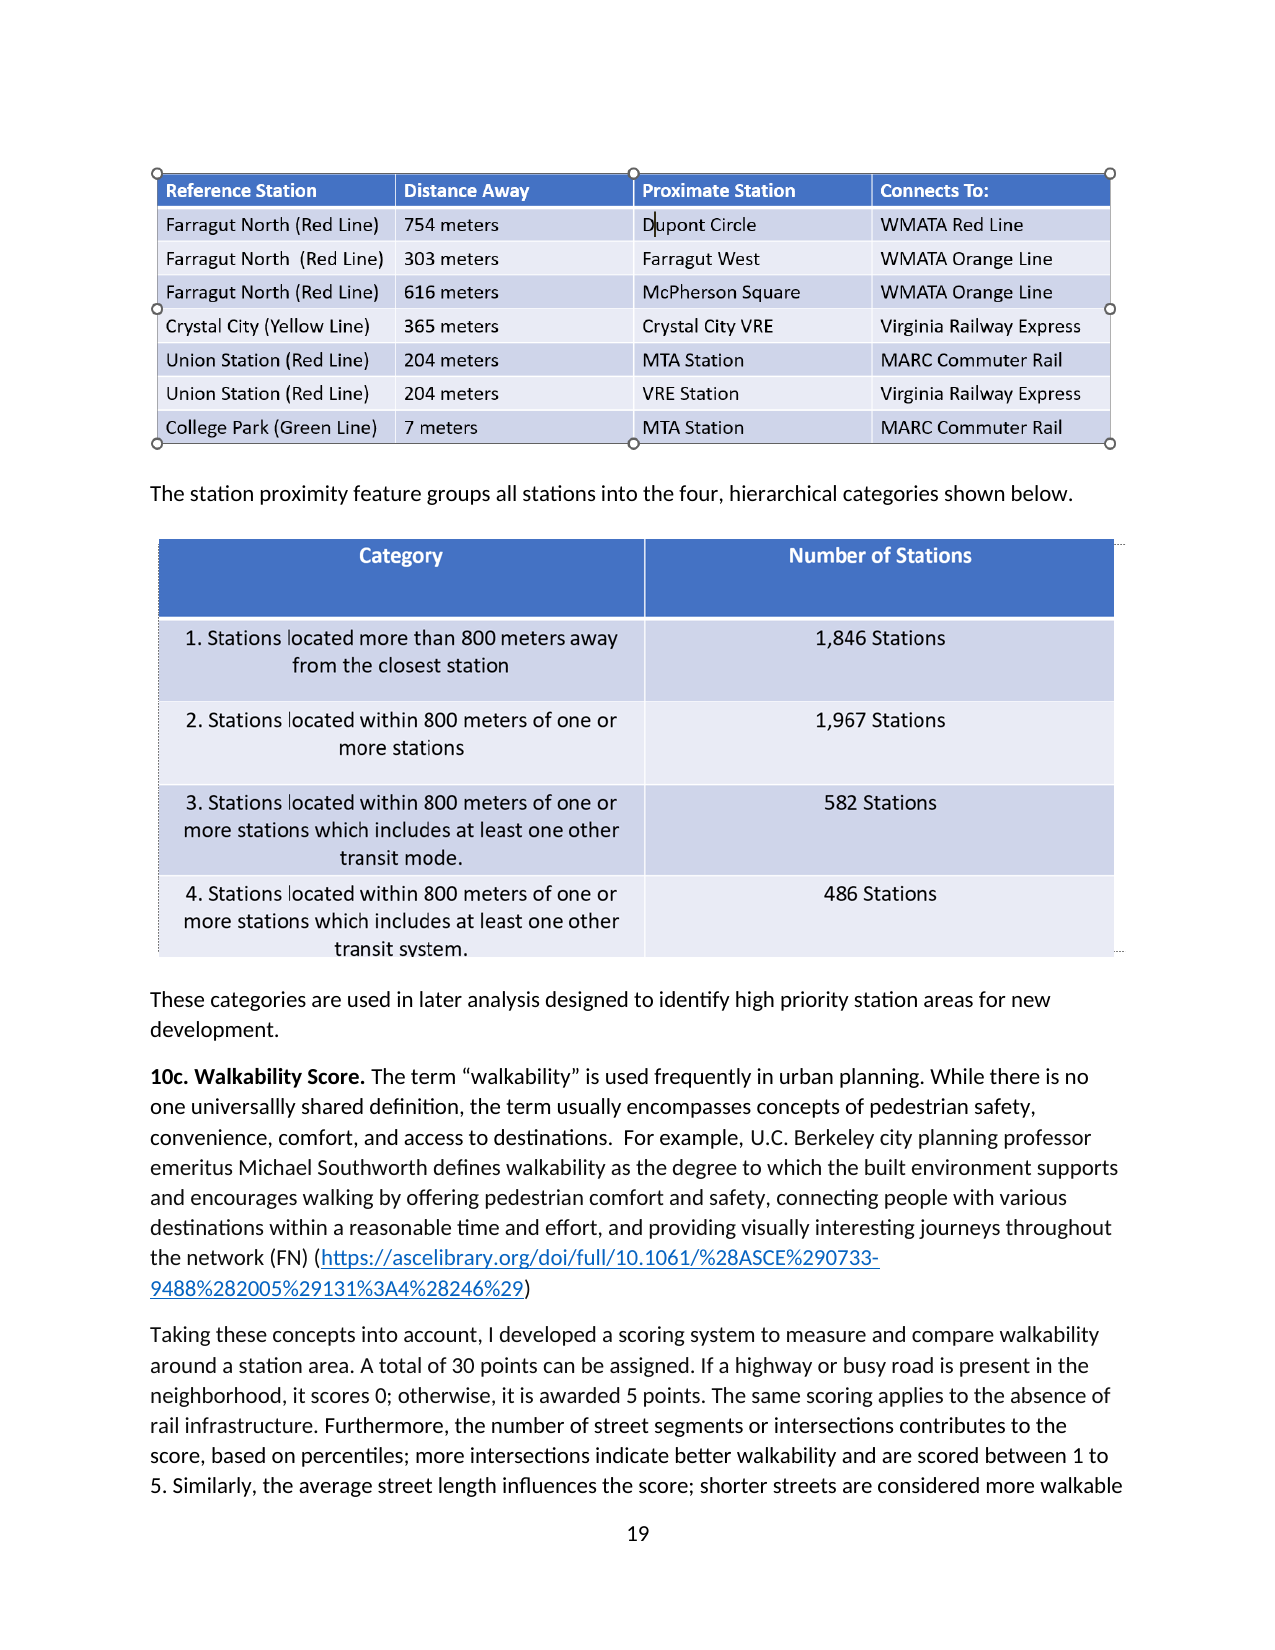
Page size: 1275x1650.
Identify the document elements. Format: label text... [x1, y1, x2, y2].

text 10c. Walkability Score. The term “walkability” is used frequently in urban planning. While there is no one universallly shared definition, the term usually encompasses concepts of pedestrian safety, convenience, comfort, and access to destinations. For example, U.C. Berkeley city planning professor emeritus Michael Southworth defines walkability as the degree to which the built environment supports and encourages walking by offering pedestrian comfort and safety, connecting people with various destinations within a reasonable time and effort, and providing visually interesting journeys throughout the network (FN) (https://ascelibrary.org/doi/full/10.1061/%28ASCE%290733-9488%282005%29131%3A4%28246%29) [150, 1062, 1125, 1302]
text These categories are used in later analysis designed to identify high priority station areas for new development. [150, 985, 1125, 1043]
picture [150, 150, 1125, 461]
picture [150, 526, 1125, 967]
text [150, 1321, 1125, 1499]
text The station proximity feature groups all stations into the four, hierarchical categories shown below. [150, 479, 1125, 507]
